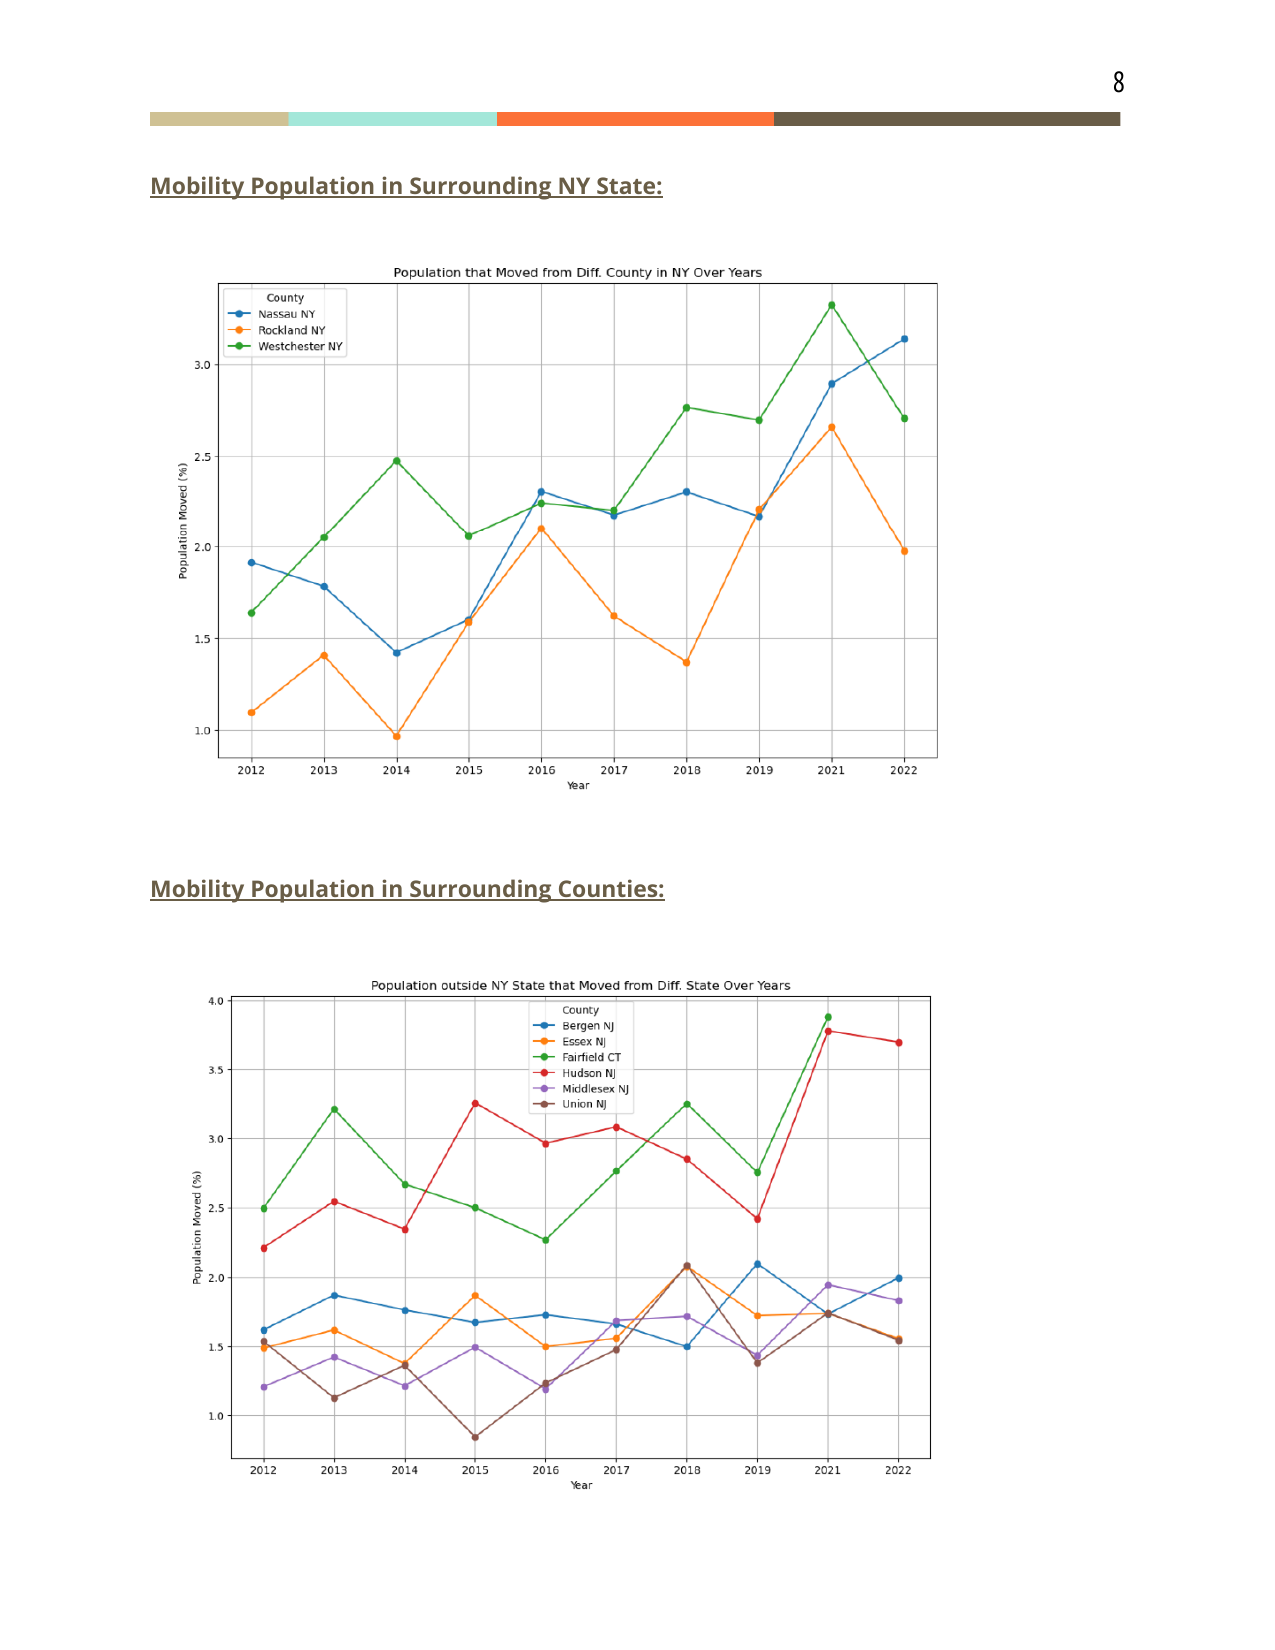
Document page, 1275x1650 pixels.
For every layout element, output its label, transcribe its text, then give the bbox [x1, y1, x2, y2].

text Mobility Population in Surrounding Counties: [150, 873, 1125, 904]
picture [150, 972, 993, 1510]
picture [150, 112, 1121, 126]
text Mobility Population in Surrounding NY State: [150, 170, 1125, 201]
picture [150, 257, 1004, 806]
